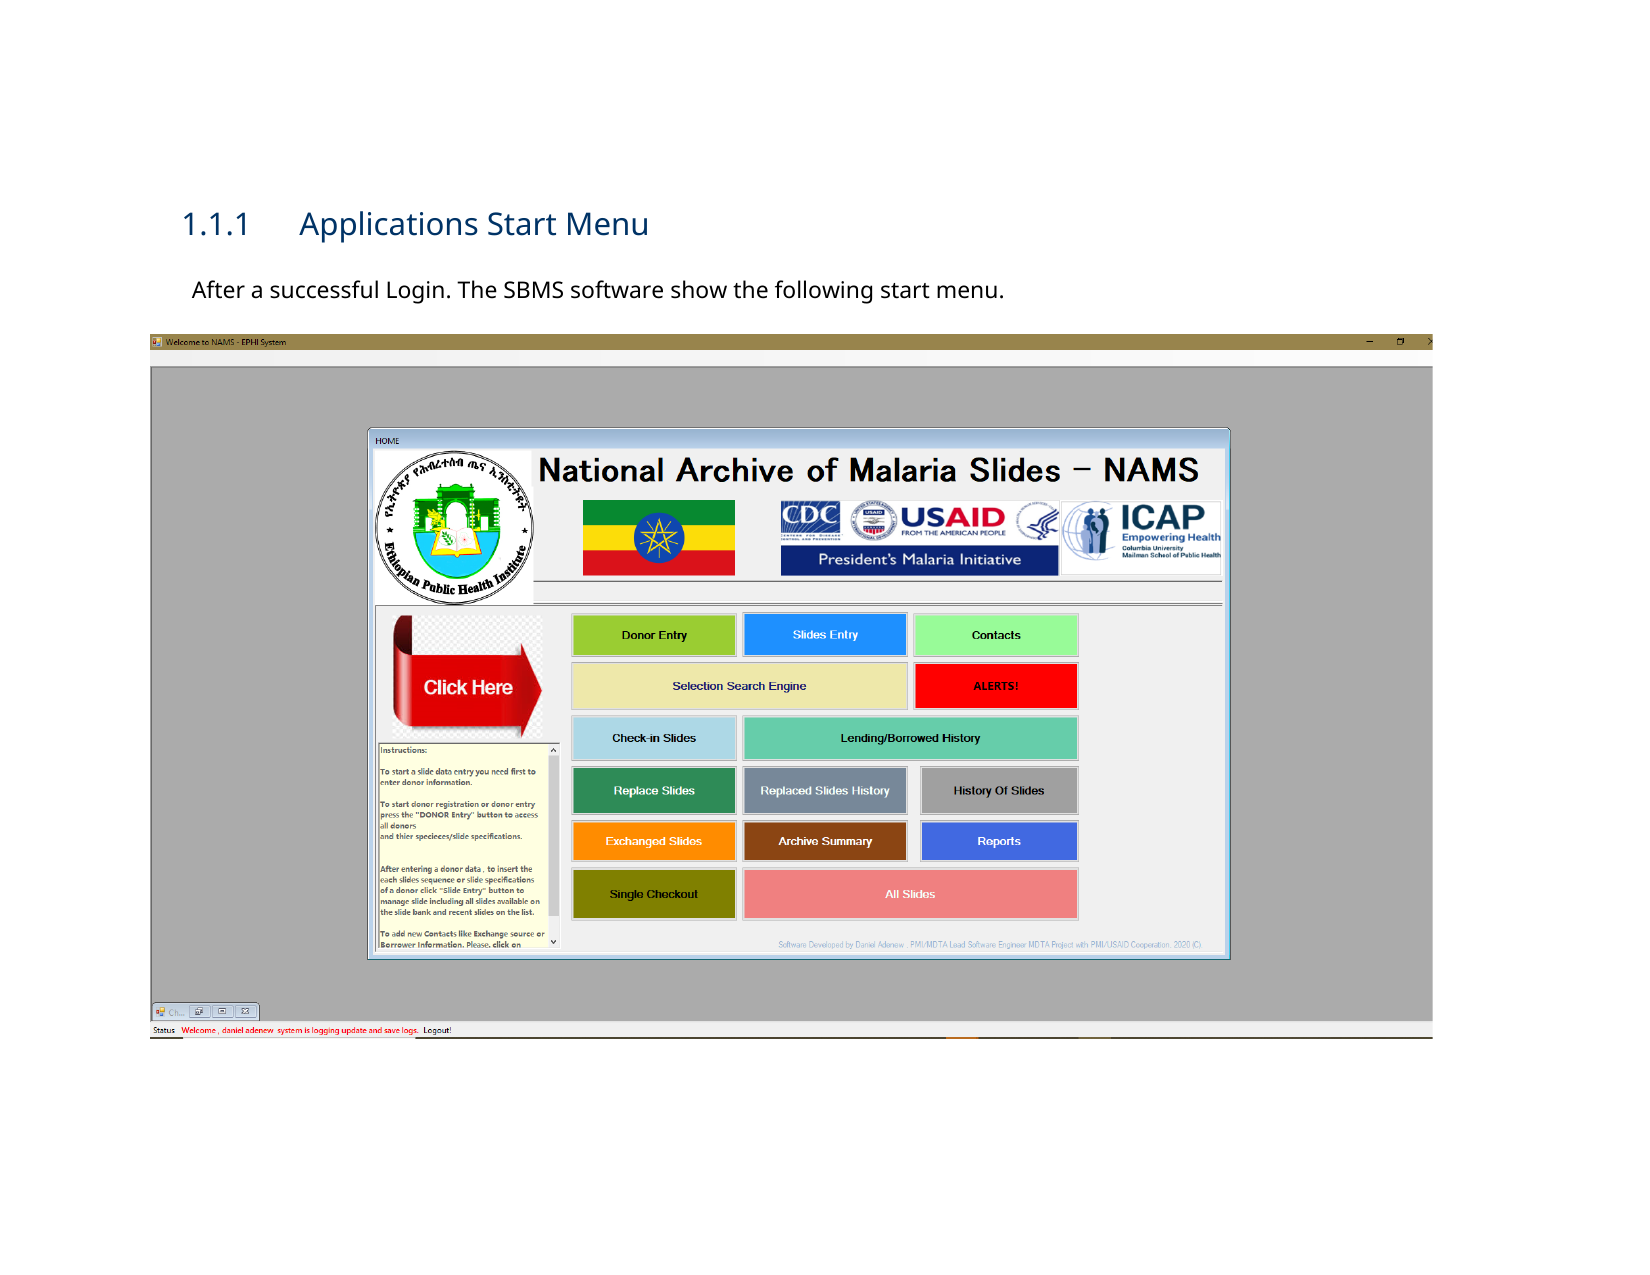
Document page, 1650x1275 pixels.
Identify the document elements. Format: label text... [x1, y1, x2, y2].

picture [150, 334, 1433, 1039]
text After a successful Login. The SBMS software show the following start menu. [150, 274, 1500, 305]
list Applications Start Menu [181, 202, 1500, 245]
